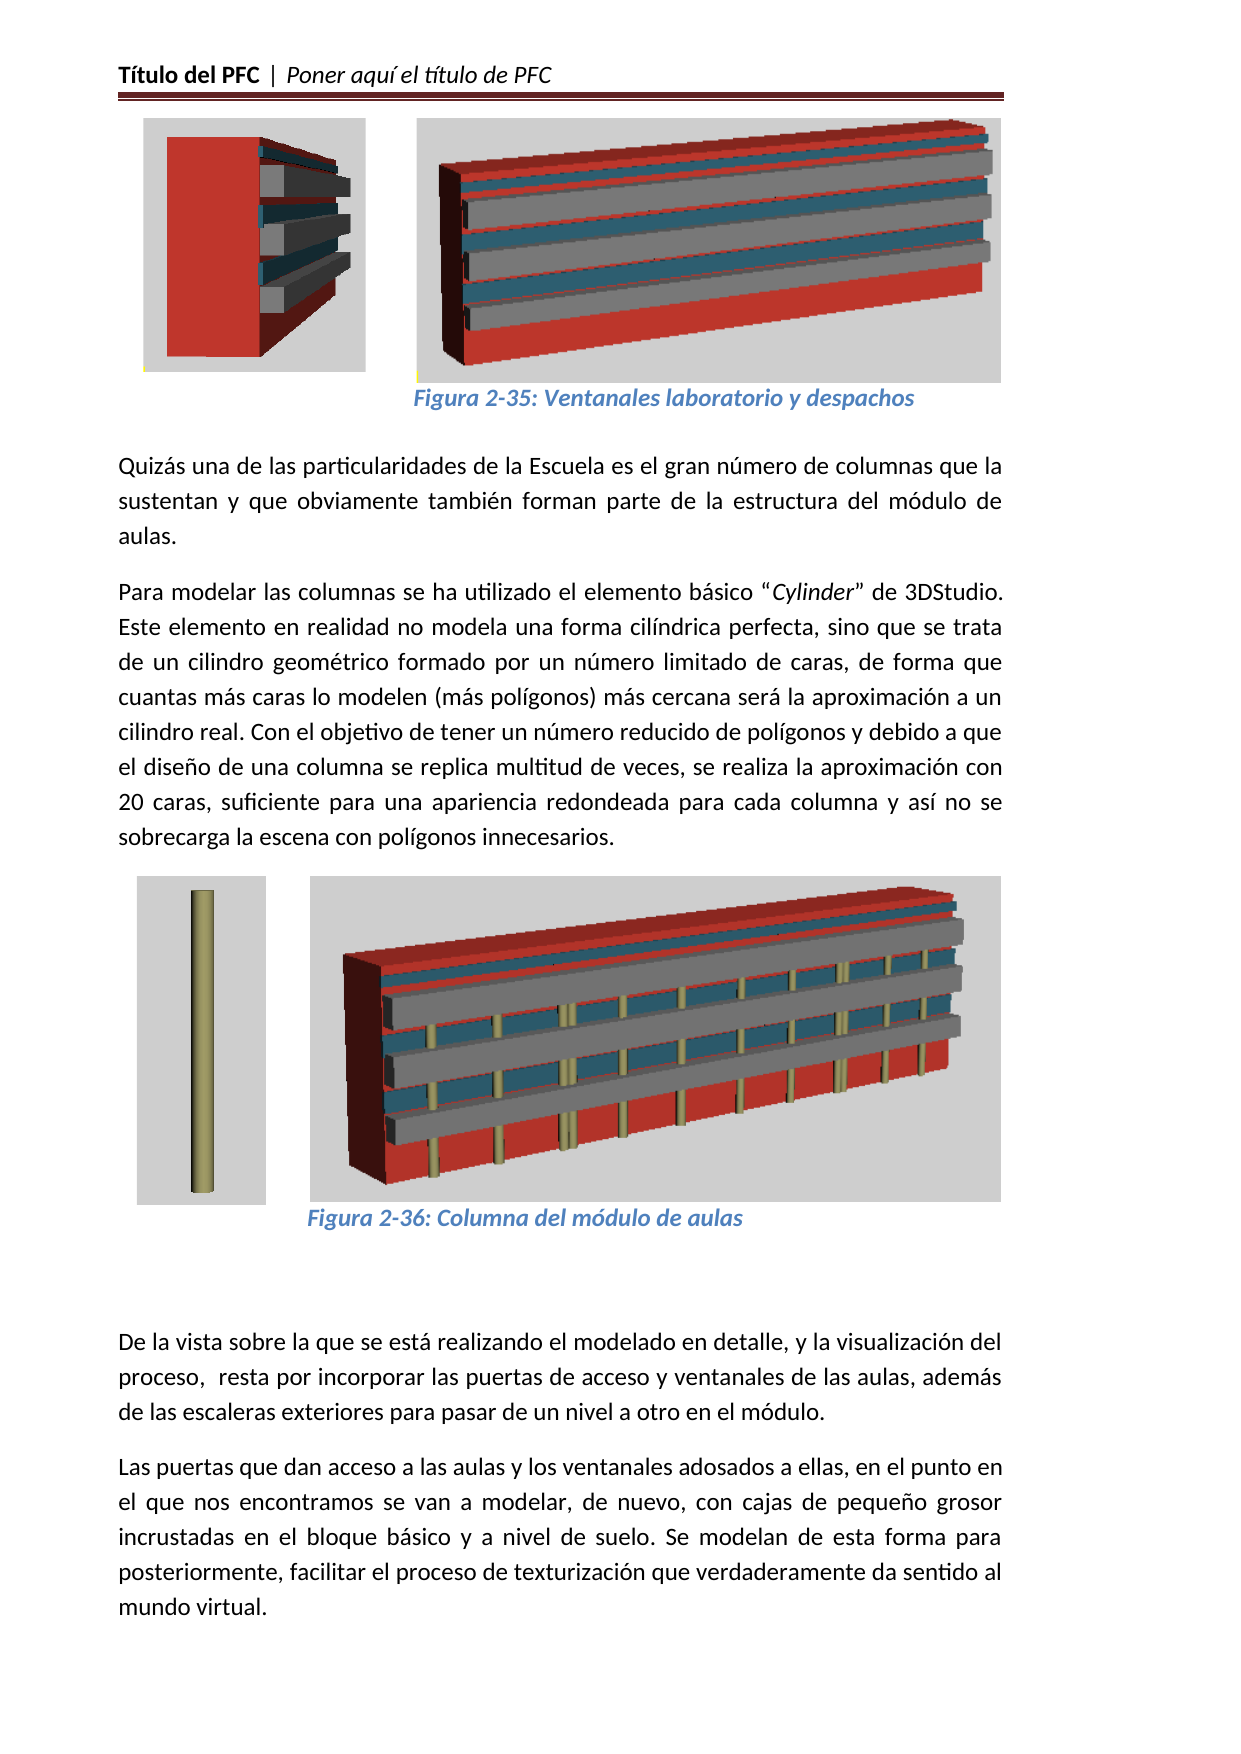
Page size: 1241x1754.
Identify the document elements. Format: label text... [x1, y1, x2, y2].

picture [310, 876, 1001, 1202]
table_header [107, 118, 402, 450]
picture [143, 118, 366, 372]
text Para modelar las columnas se ha utilizado el elemento básico “Cylinder” de 3DStudio. Este elemento en realidad no modela una forma cilíndrica perfecta, sino que se trata de un cilindro geométrico formado por un número limitado de caras, de forma que cuantas más caras lo modelen (más polígonos) más cercana será la aproximación a un cilindro real. Con el objetivo de tener un número reducido de polígonos y debido a que el diseño de una columna se replica multitud de veces, se realiza la aproximación con 20 caras, suficiente para una apariencia redondeada para cada columna y así no se sobrecarga la escena con polígonos innecesarios. [118, 576, 1004, 852]
picture [416, 118, 1001, 383]
text Quizás una de las particularidades de la Escuela es el gran número de columnas que la sustentan y que obviamente también forman parte de la estructura del módulo de aulas. [118, 450, 1004, 551]
picture [136, 876, 266, 1205]
text De la vista sobre la que se está realizando el modelado en detalle, y la visualización del proceso, resta por incorporar las puertas de acceso y ventanales de las aulas, además de las escaleras exteriores para pasar de un nivel a otro en el módulo. [118, 1326, 1004, 1426]
text Las puertas que dan acceso a las aulas y los ventanales adosados a ellas, en el punto en el que nos encontramos se van a modelar, de nuevo, con cajas de pequeño grosor incrustadas en el bloque básico y a nivel de suelo. Se modelan de esta forma para posteriormente, facilitar el proceso de texturización que verdaderamente da sentido al mundo virtual. [118, 1452, 1004, 1622]
table_header [107, 877, 296, 1270]
